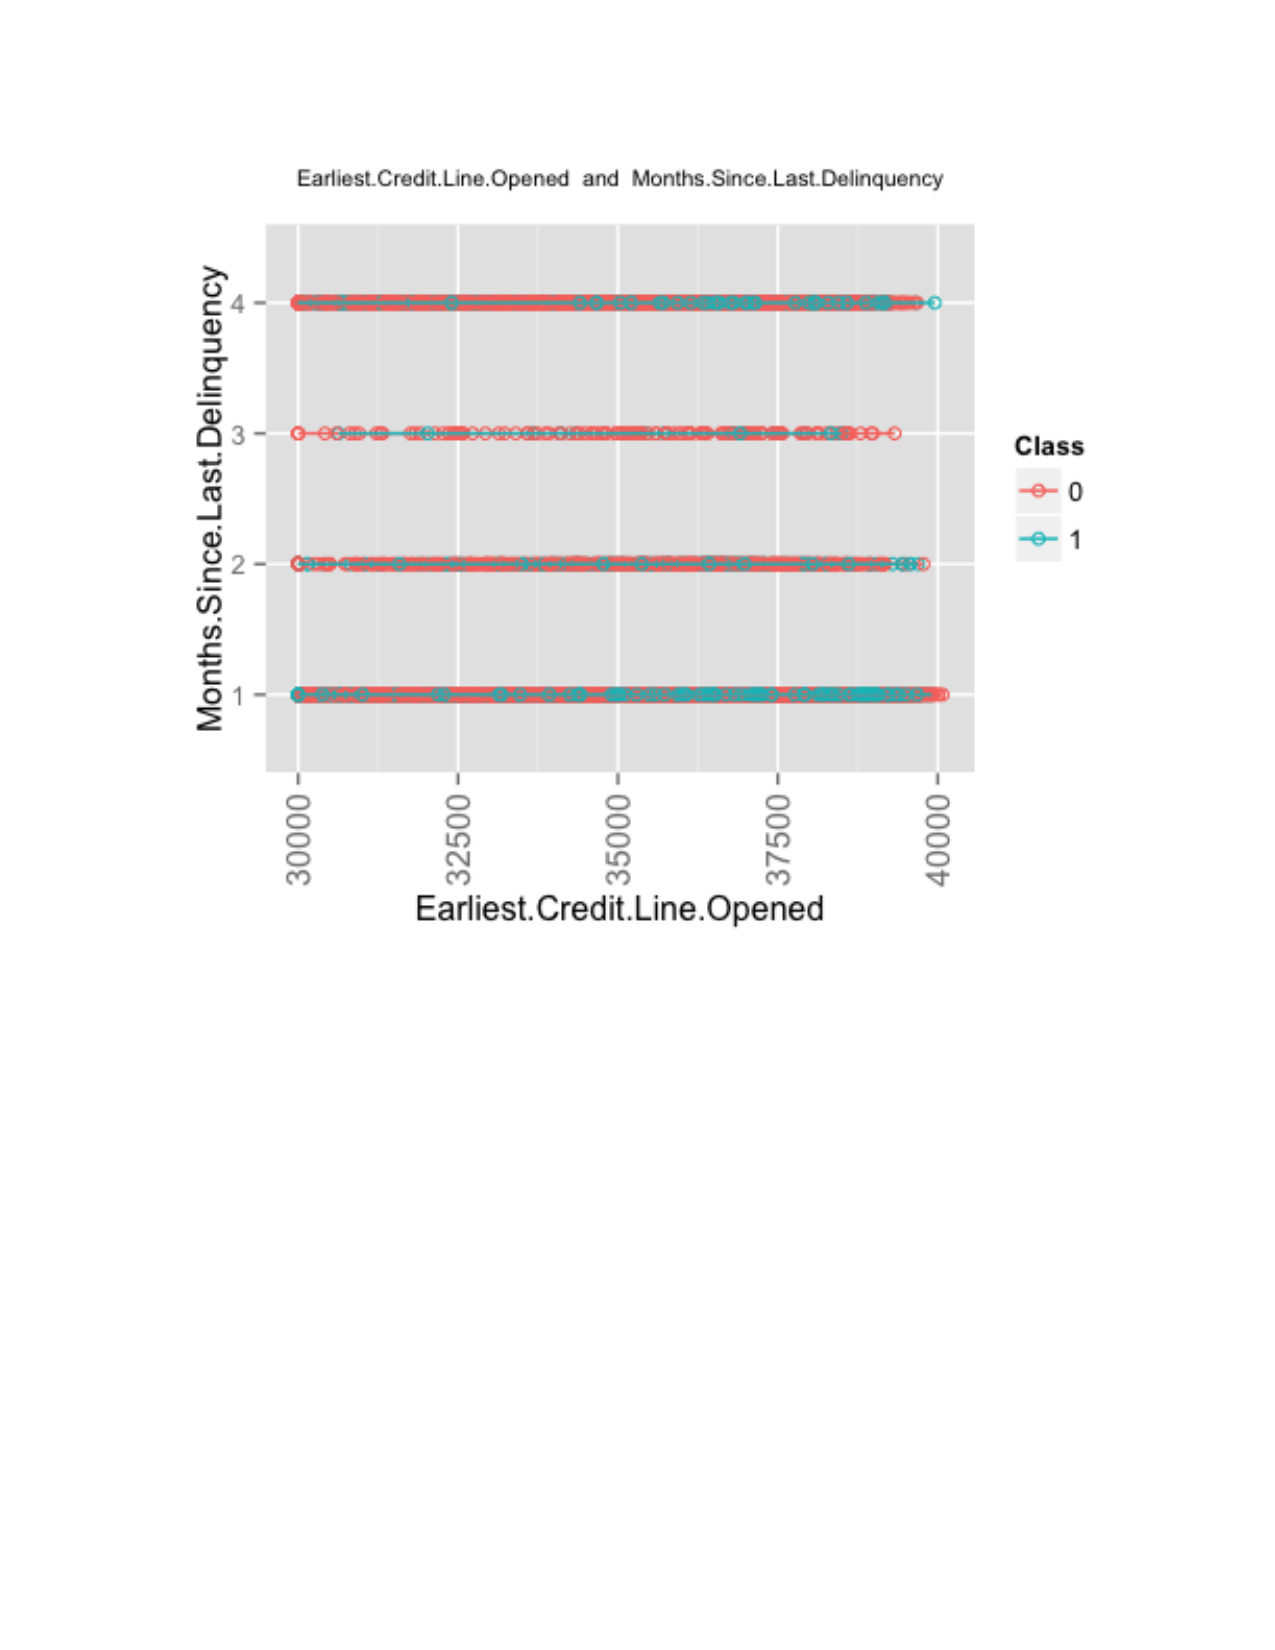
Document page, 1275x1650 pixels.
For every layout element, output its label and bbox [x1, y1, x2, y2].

picture [168, 150, 1169, 950]
